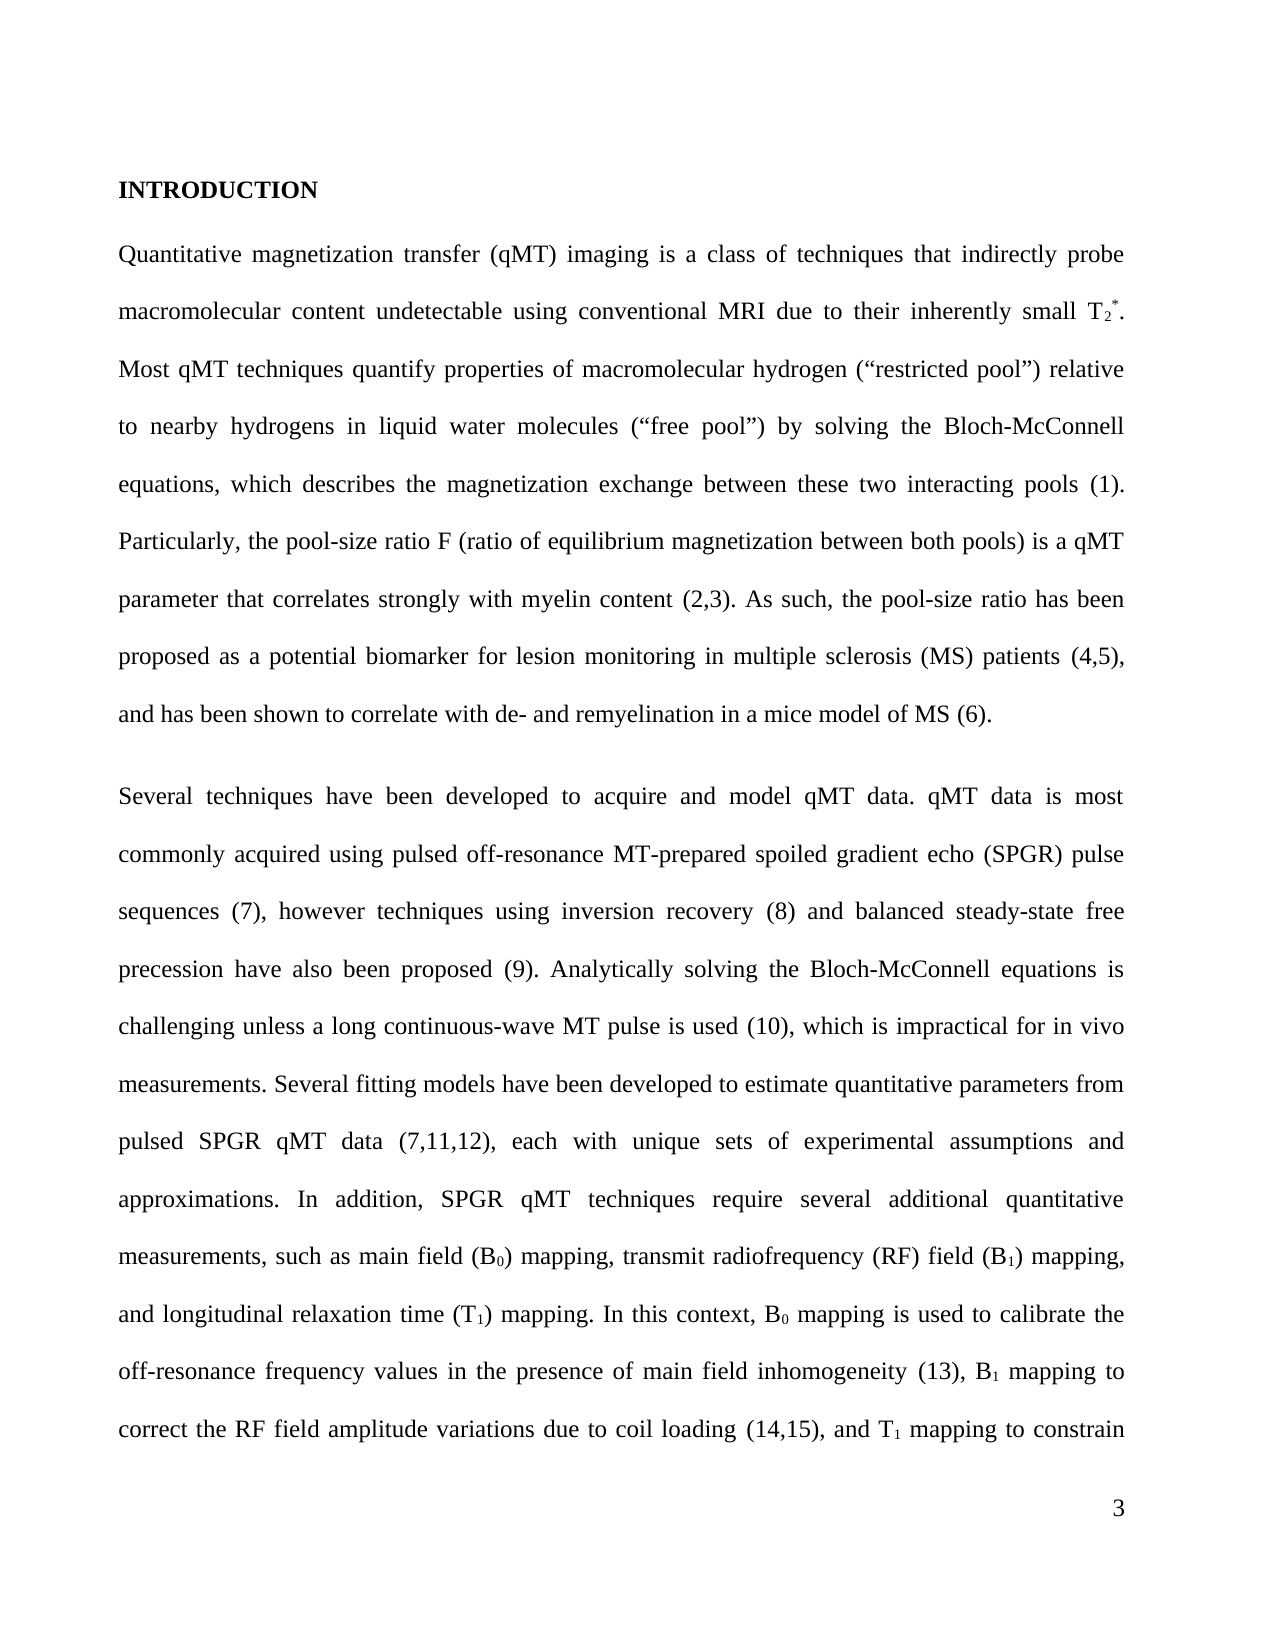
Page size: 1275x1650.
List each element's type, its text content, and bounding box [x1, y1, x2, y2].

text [118, 781, 1125, 1442]
text Quantitative magnetization transfer (qMT) imaging is a class of techniques that indirectly probe macromolecular content undetectable using conventional MRI due to their inherently small T2*. Most qMT techniques quantify properties of macromolecular hydrogen (“restricted pool”) relative to nearby hydrogens in liquid water molecules (“free pool”) by solving the Bloch-McConnell equations, which describes the magnetization exchange between these two interacting pools (1). Particularly, the pool-size ratio F (ratio of equilibrium magnetization between both pools) is a qMT parameter that correlates strongly with myelin content (2,3). As such, the pool-size ratio has been proposed as a potential biomarker for lesion monitoring in multiple sclerosis (MS) patients (4,5), and has been shown to correlate with de- and remyelination in a mice model of MS (6). [118, 239, 1125, 727]
subtitle INTRODUCTION [118, 175, 1125, 204]
